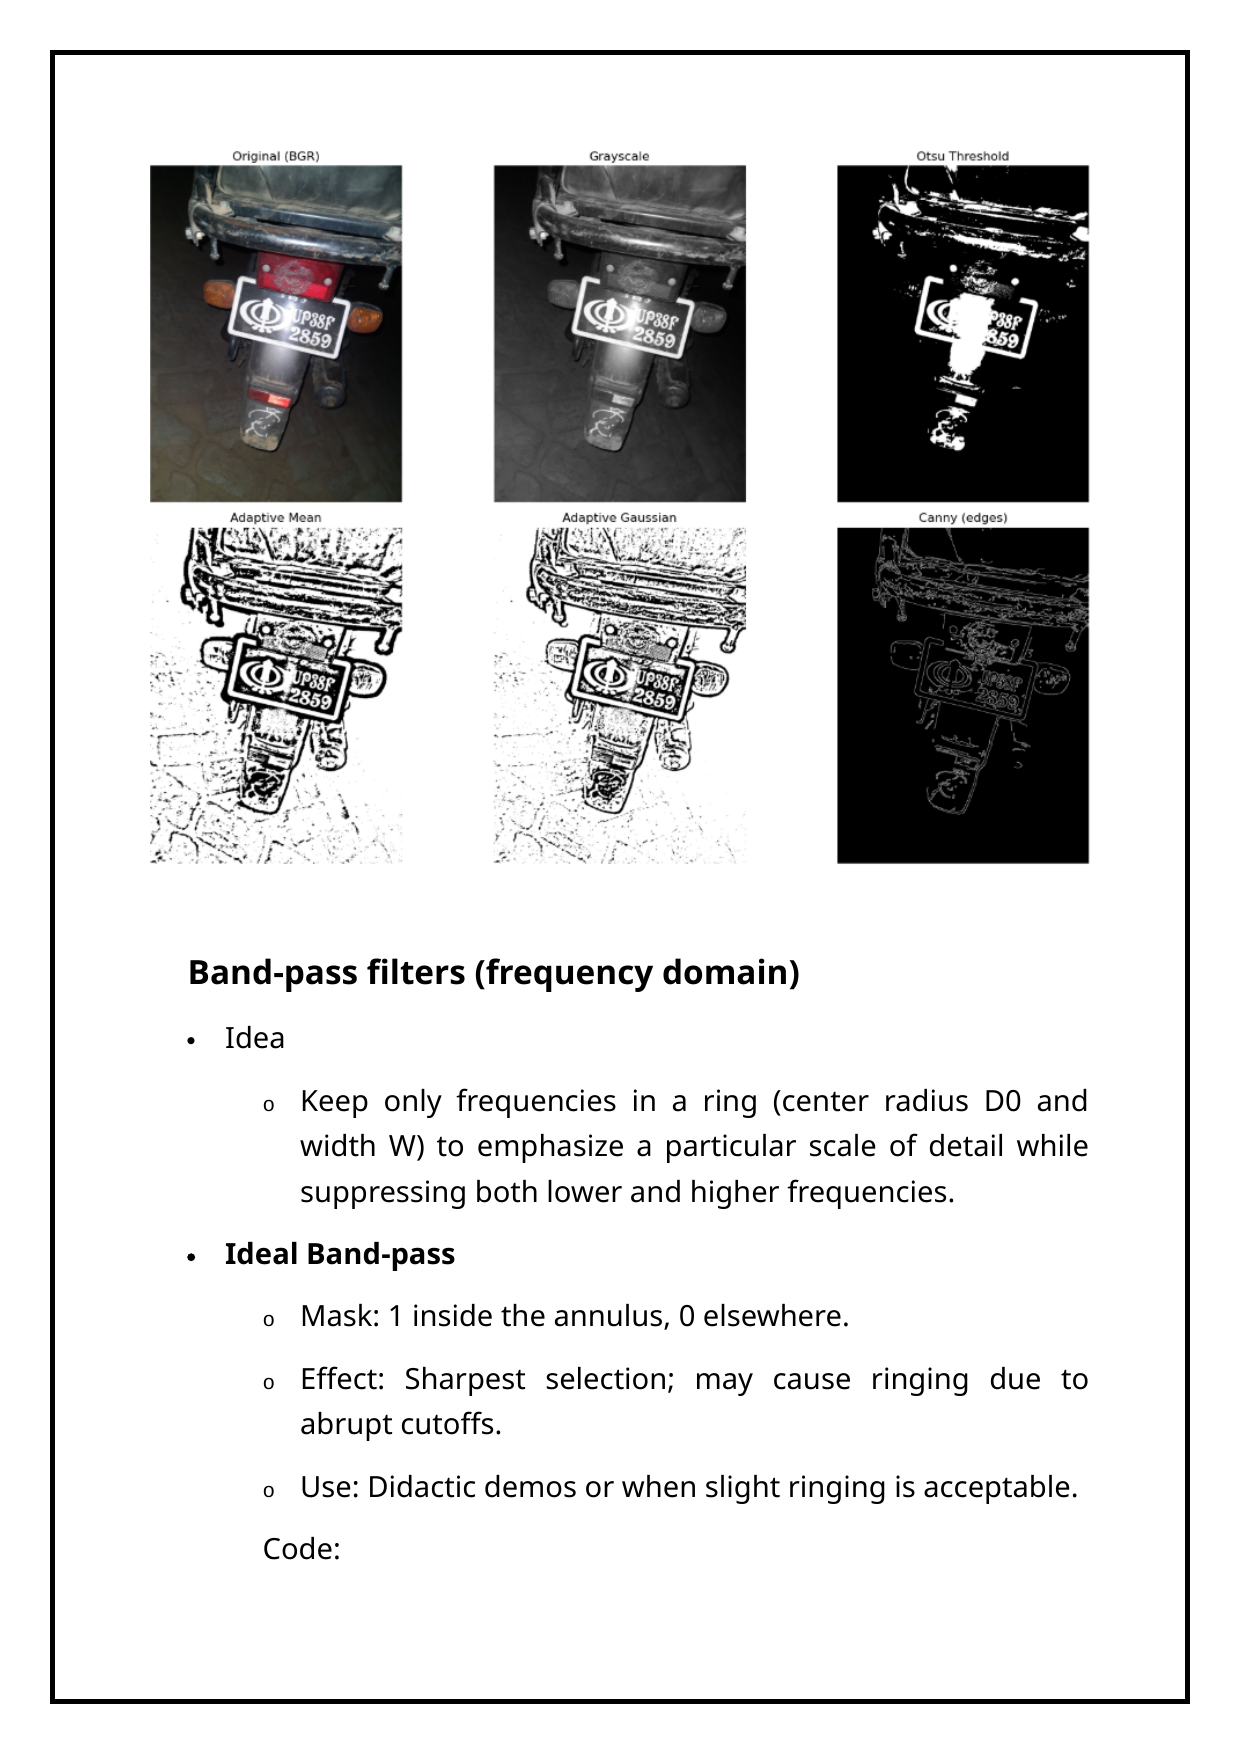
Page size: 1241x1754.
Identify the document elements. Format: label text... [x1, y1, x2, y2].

list Mask: 1 inside the annulus, 0 elsewhere. [262, 1296, 1090, 1335]
picture [150, 150, 1091, 865]
list Keep only frequencies in a ring (center radius D0 and width W) to emphasize a particular scale of detail while suppressing both lower and higher frequencies. [262, 1080, 1090, 1211]
text Code: [262, 1528, 1090, 1568]
list Use: Didactic demos or when slight ringing is acceptable. [262, 1466, 1090, 1506]
list Effect: Sharpest selection; may cause ringing due to abrupt cutoffs. [262, 1358, 1090, 1443]
text Band-pass filters (frequency domain) [187, 949, 1090, 994]
list Idea [187, 1018, 1090, 1057]
list Ideal Band-pass [187, 1233, 1090, 1273]
